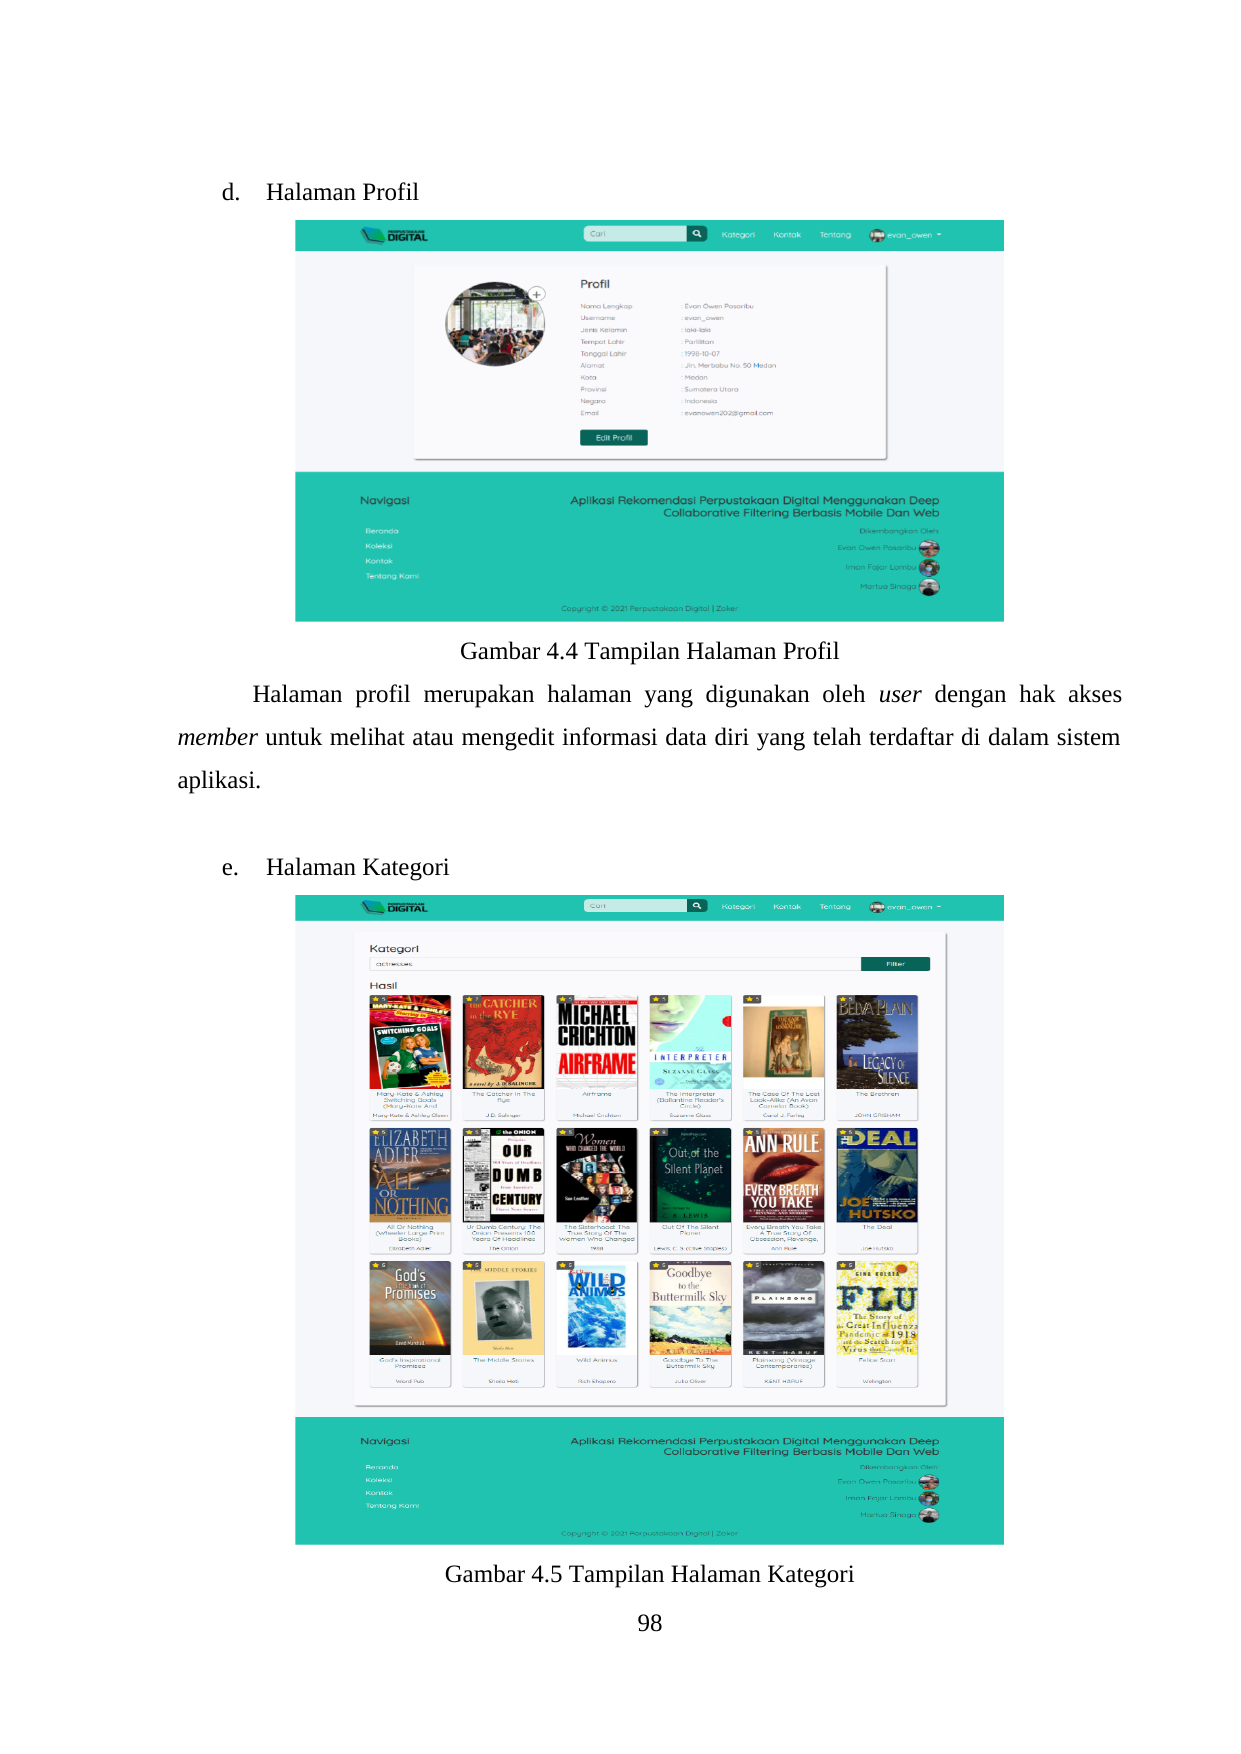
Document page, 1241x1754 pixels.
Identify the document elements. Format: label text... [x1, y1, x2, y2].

picture [295, 895, 1004, 1545]
picture [295, 220, 1004, 622]
text Halaman profil merupakan halaman yang digunakan oleh user dengan hak akses member untuk melihat atau mengedit informasi data diri yang telah terdaftar di dalam sistem aplikasi. [177, 679, 1122, 794]
list Halaman Profil [222, 177, 1122, 206]
list Halaman Kategori [222, 852, 1122, 881]
text Gambar 4. Tampilan Halaman Profil [177, 636, 1122, 665]
